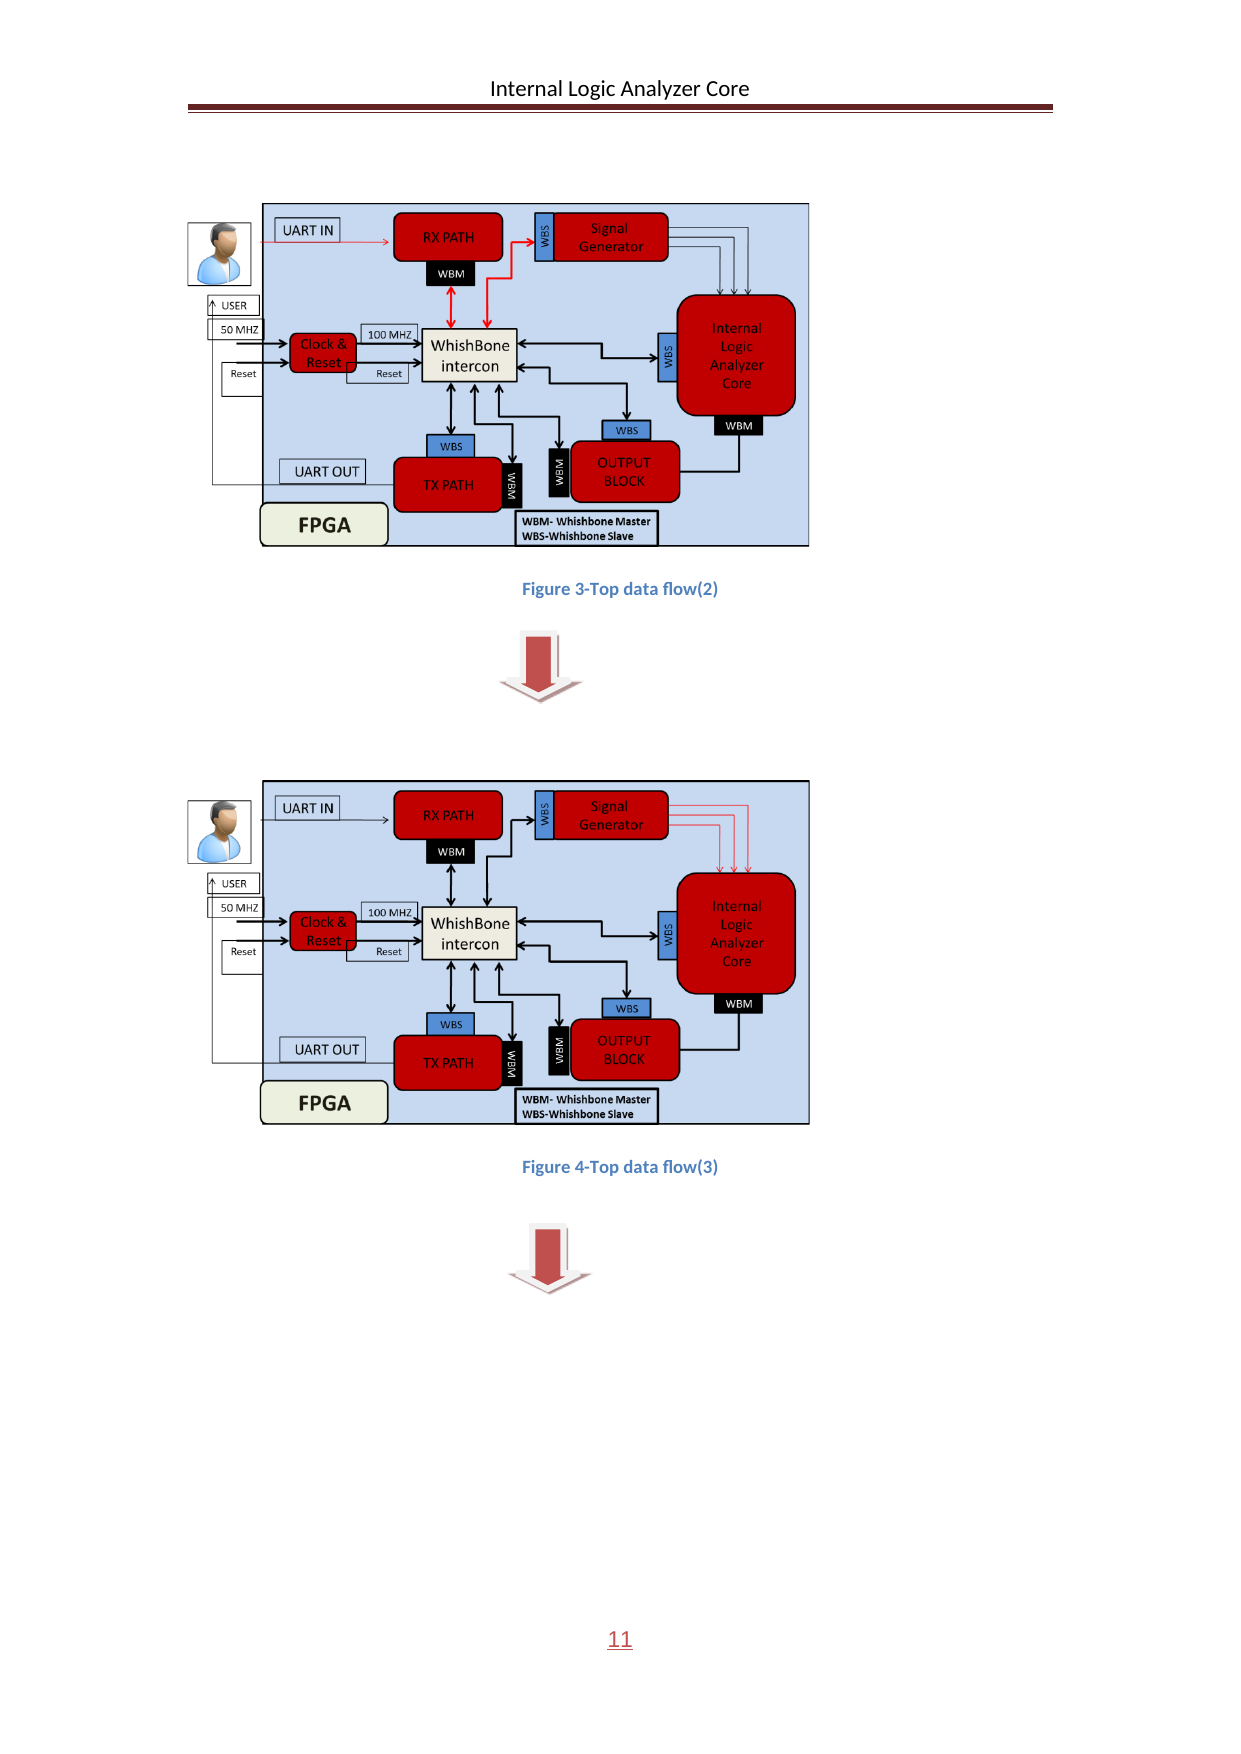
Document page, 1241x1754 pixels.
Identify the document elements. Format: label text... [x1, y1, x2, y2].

picture [187, 780, 810, 1131]
text Figure -Top data flow(2) [187, 578, 1053, 601]
text Figure -Top data flow(3) [187, 1155, 1053, 1178]
picture [187, 203, 810, 553]
